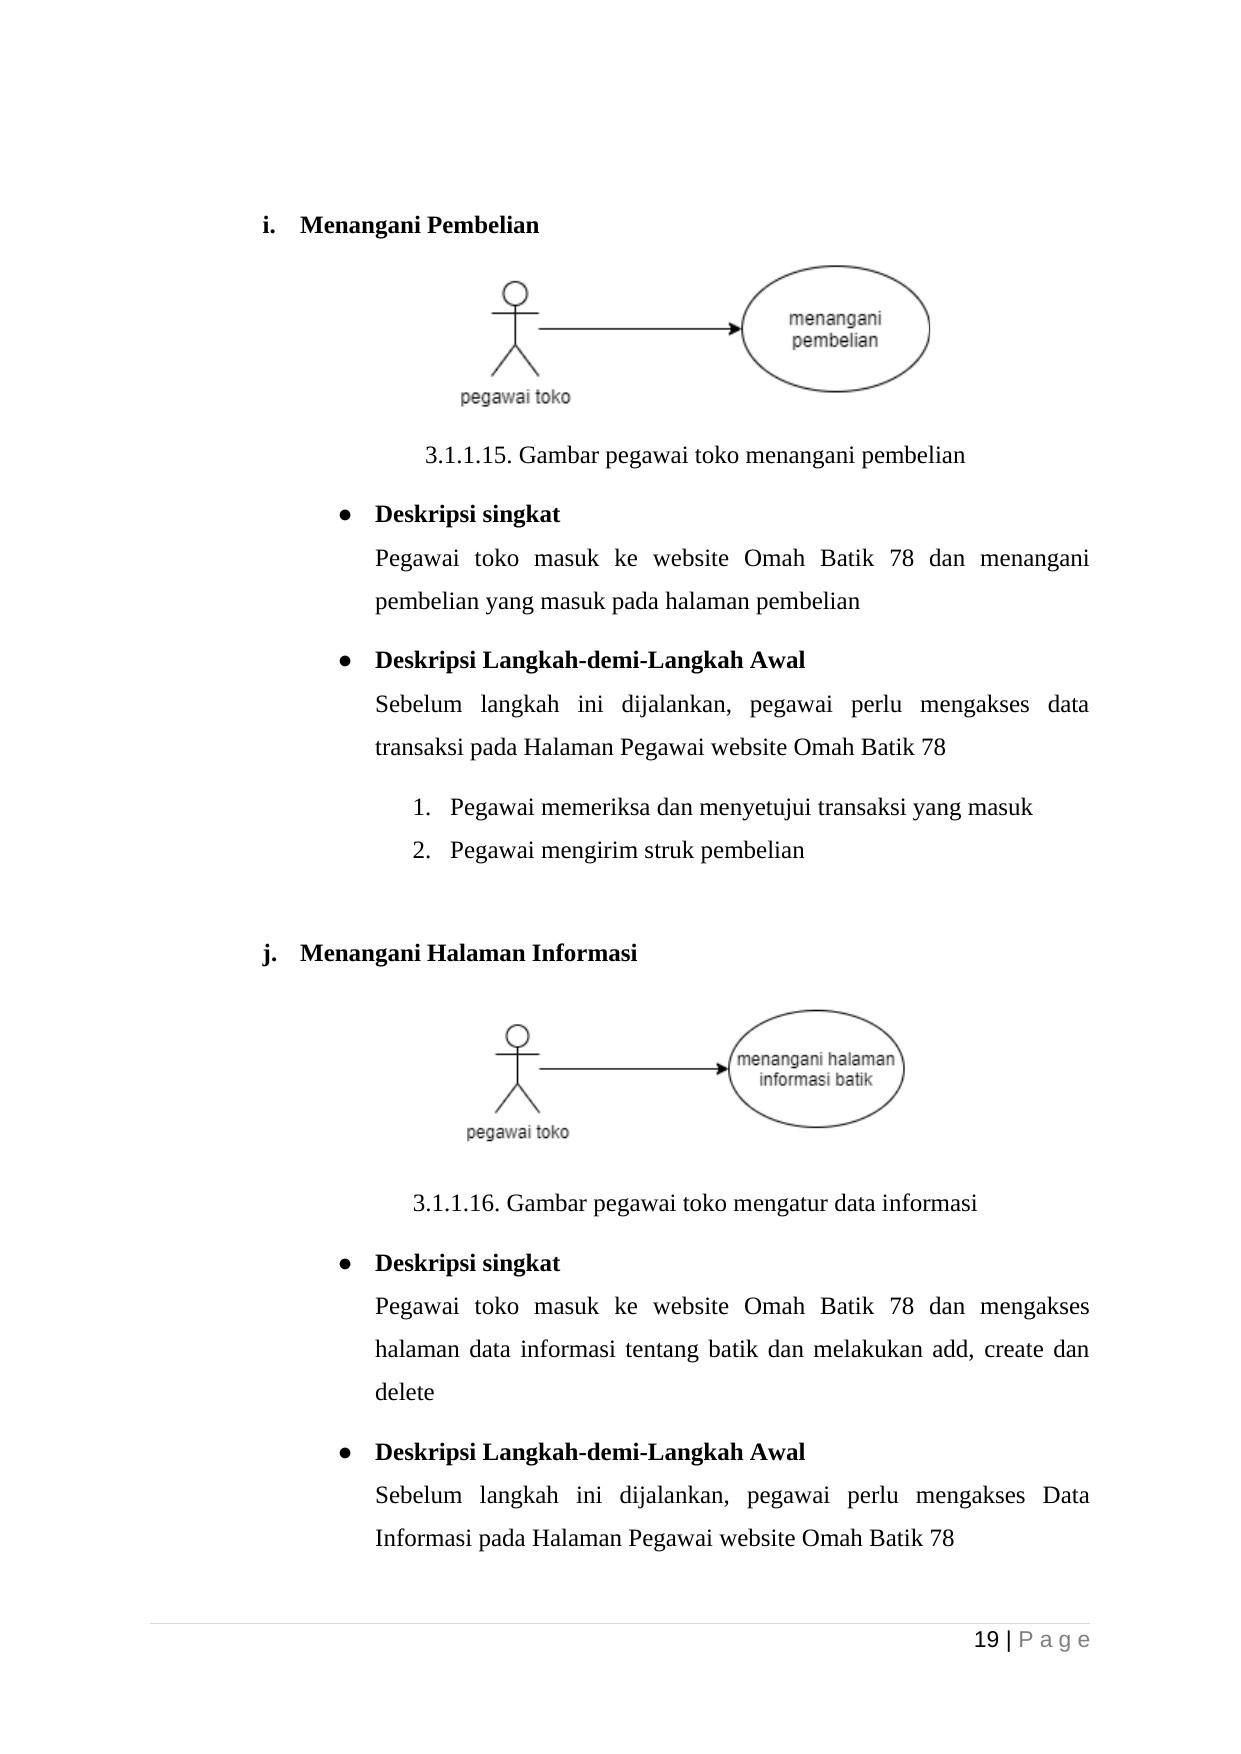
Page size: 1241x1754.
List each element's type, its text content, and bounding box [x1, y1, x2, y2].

list Menangani Pembelian [262, 210, 1090, 238]
list Pegawai memeriksa dan menyetujui transaksi yang masuk [412, 792, 1090, 820]
text Pegawai toko masuk ke website Omah Batik 78 dan mengakses halaman data informasi tentang batik dan melakukan add, create dan delete [375, 1291, 1090, 1406]
list Deskripsi singkat [337, 1248, 1090, 1277]
text 3.1.1.15. Gambar pegawai toko menangani pembelian [300, 440, 1090, 468]
text Sebelum langkah ini dijalankan, pegawai perlu mengakses data transaksi pada Halaman Pegawai website Omah Batik 78 [375, 689, 1090, 761]
text Pegawai toko masuk ke website Omah Batik 78 dan menangani pembelian yang masuk pada halaman pembelian [375, 543, 1090, 614]
list Deskripsi Langkah-demi-Langkah Awal [337, 646, 1090, 674]
text 3.1.1.16. Gambar pegawai toko mengatur data informasi [300, 1188, 1090, 1217]
list Menangani Halaman Informasi [262, 938, 1090, 966]
list Deskripsi Langkah-demi-Langkah Awal [337, 1437, 1090, 1466]
list Pegawai mengirim struk pembelian [412, 835, 1090, 863]
picture [460, 252, 931, 410]
list Deskripsi singkat [337, 499, 1090, 528]
picture [467, 980, 924, 1158]
text Sebelum langkah ini dijalankan, pegawai perlu mengakses Data Informasi pada Halaman Pegawai website Omah Batik 78 [375, 1480, 1090, 1552]
